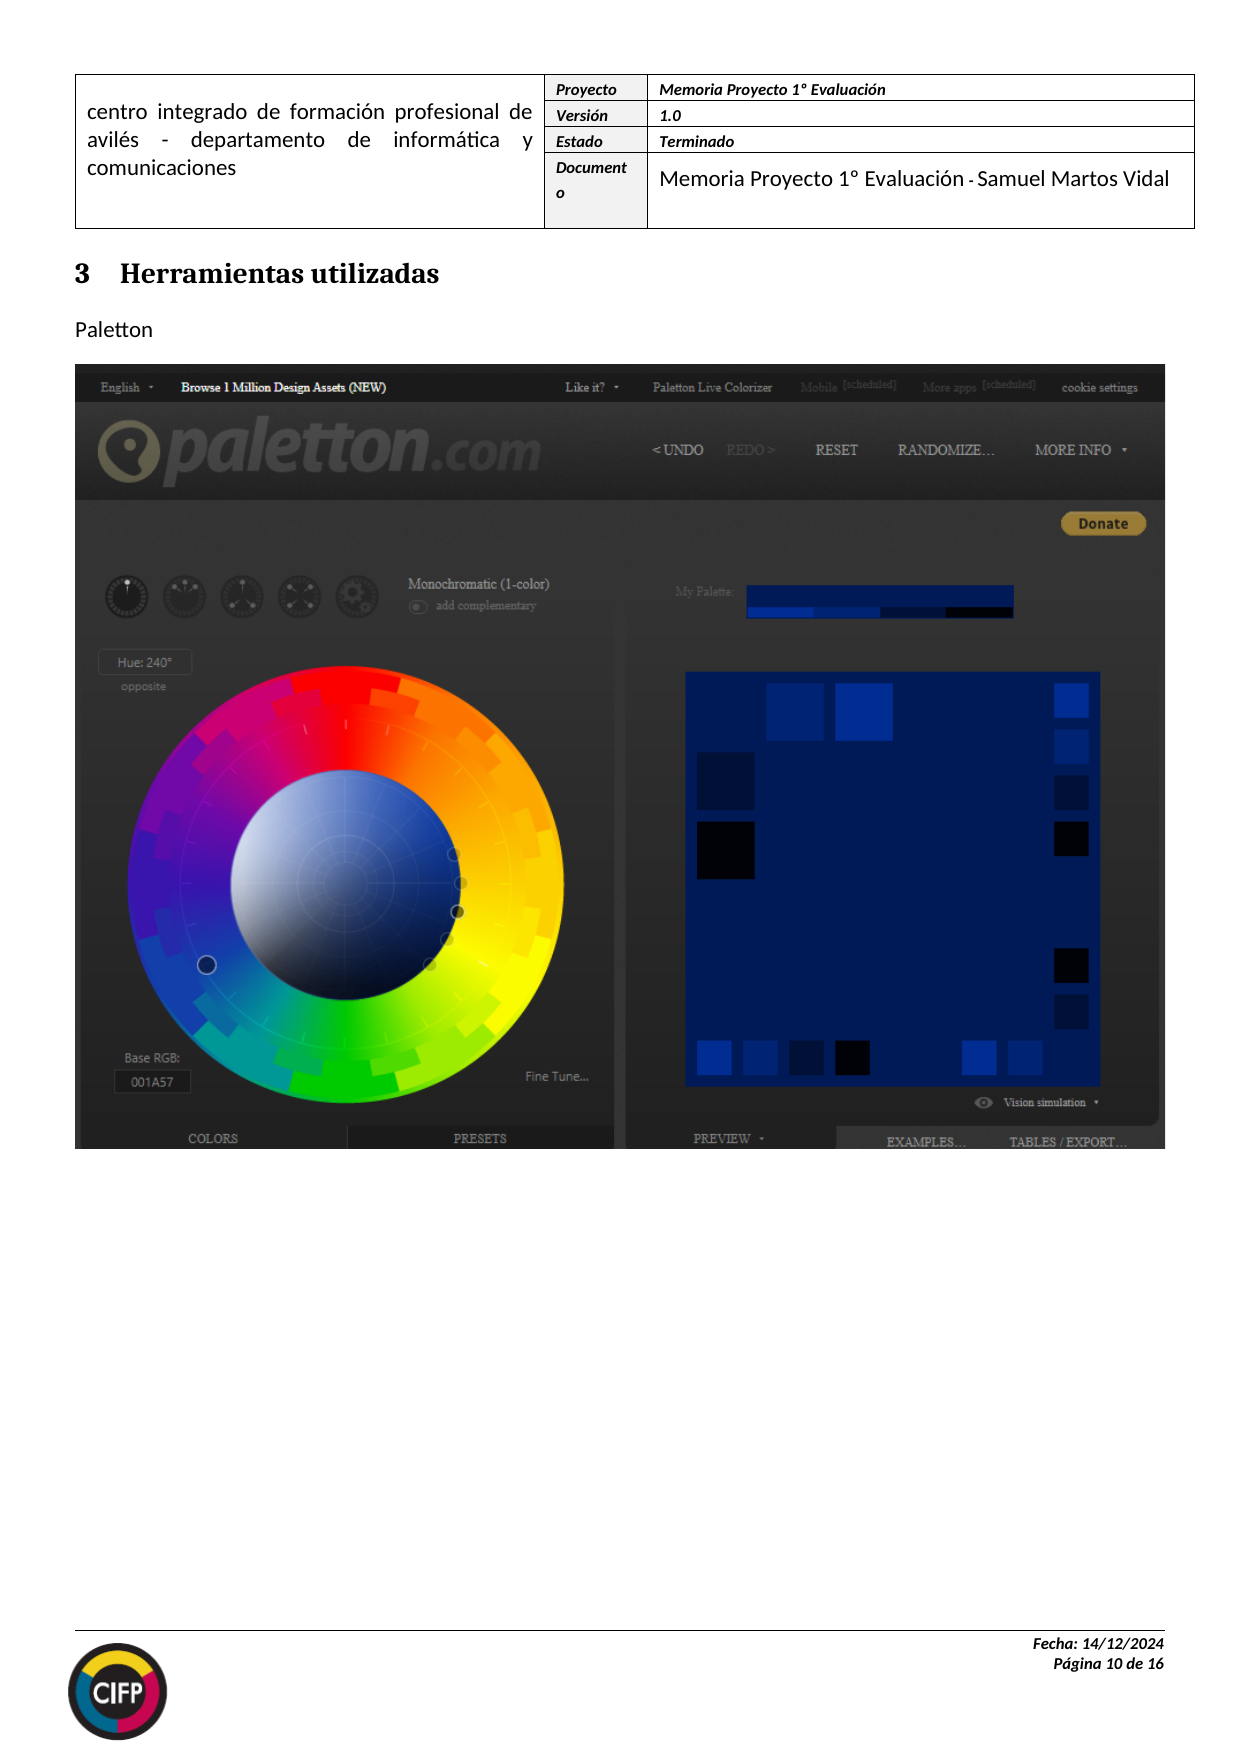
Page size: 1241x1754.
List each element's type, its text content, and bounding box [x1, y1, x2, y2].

text Paletton [75, 316, 1165, 343]
picture [75, 364, 1166, 1149]
picture [59, 1635, 177, 1746]
subtitle Herramientas utilizadas [75, 257, 1165, 291]
